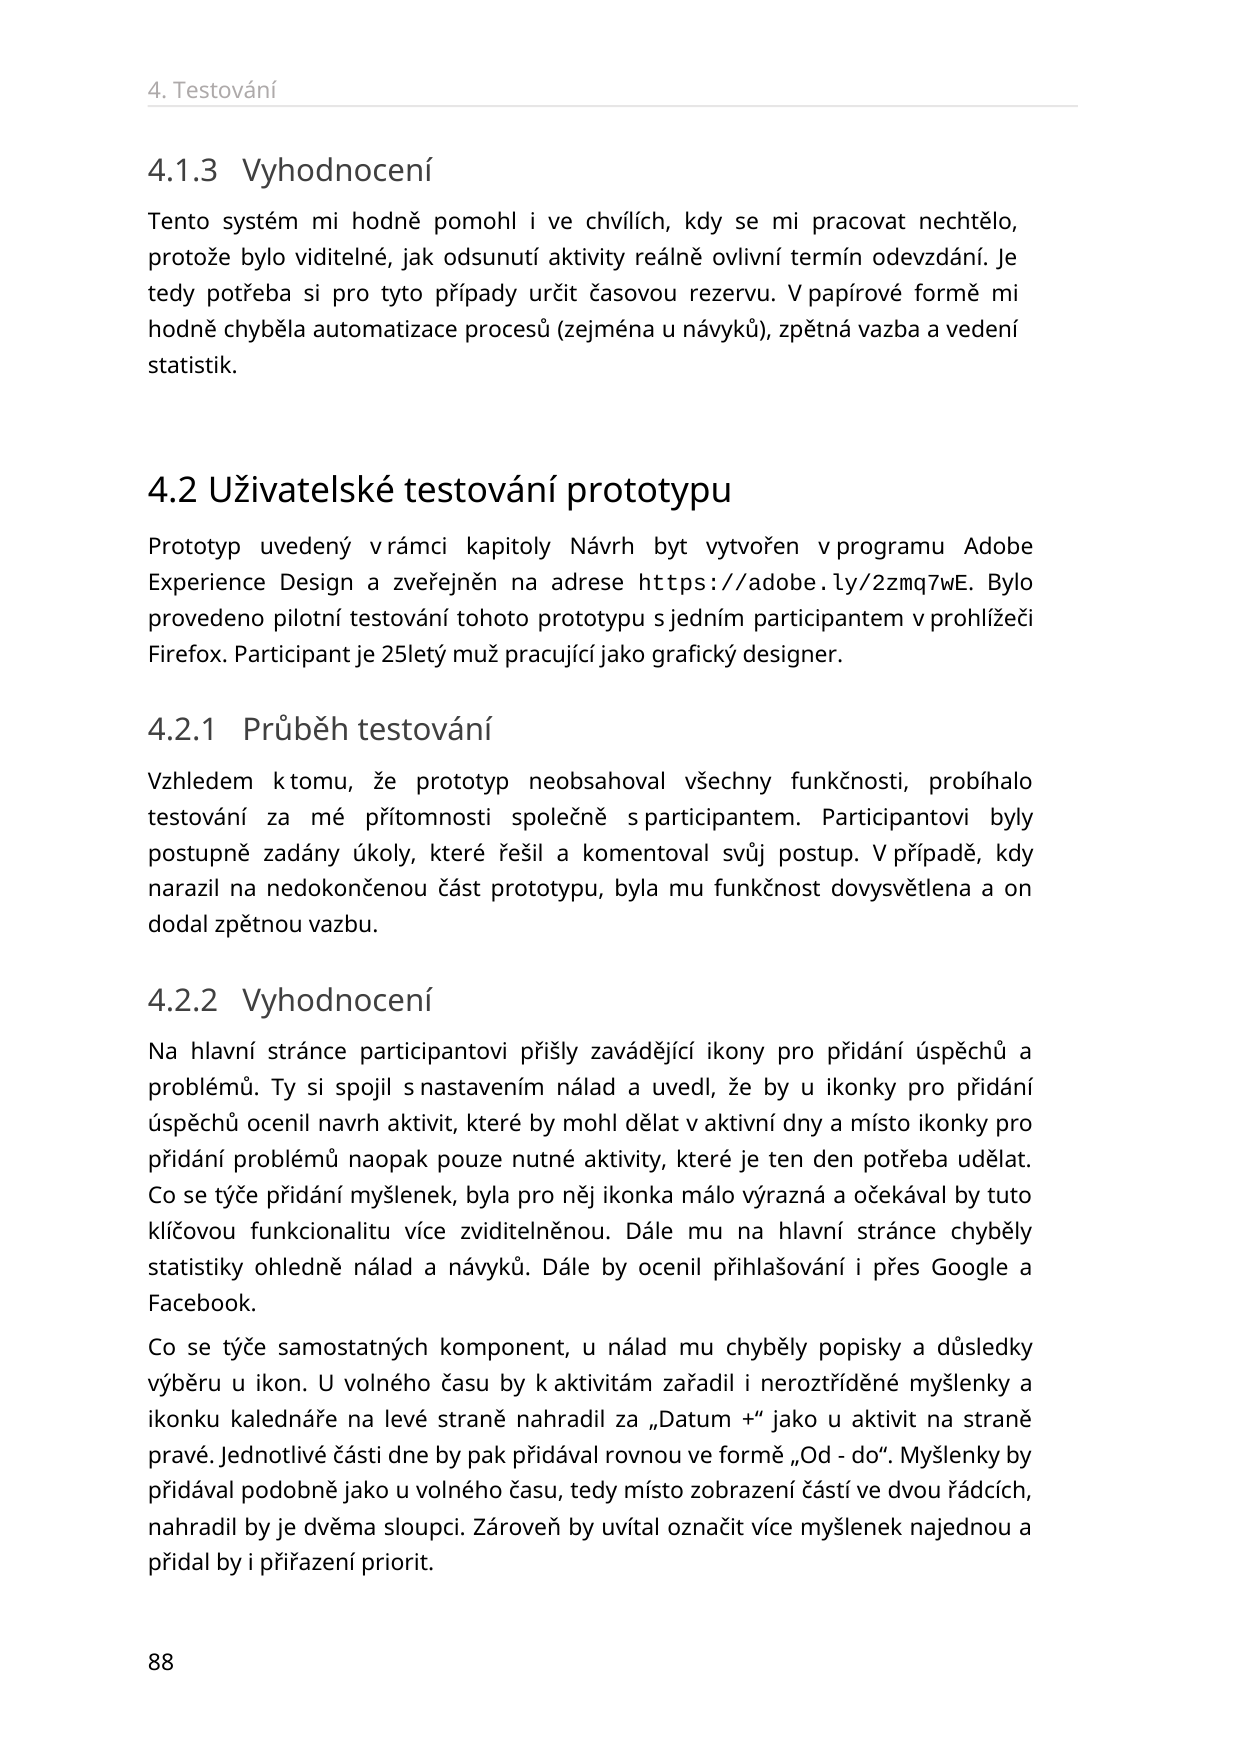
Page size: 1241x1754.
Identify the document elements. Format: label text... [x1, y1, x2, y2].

subtitle Průběh testování [148, 707, 1033, 750]
text Tento systém mi hodně pomohl i ve chvílích, kdy se mi pracovat nechtělo, protože bylo viditelné, jak odsunutí aktivity reálně ovlivní termín odevzdání. Je tedy potřeba si pro tyto případy určit časovou rezervu. V papírové formě mi hodně chyběla automatizace procesů (zejména u návyků), zpětná vazba a vedení statistik. [148, 205, 1019, 380]
subtitle Uživatelské testování prototypu [148, 464, 1019, 512]
text Prototyp uvedený v rámci kapitoly Návrh byt vytvořen v programu Adobe Experience Design a zveřejněn na adrese https://adobe.ly/2zmq7wE. Bylo provedeno pilotní testování tohoto prototypu s jedním participantem v prohlížeči Firefox. Participant je 25letý muž pracující jako grafický designer. [148, 530, 1033, 669]
text Vzhledem k tomu, že prototyp neobsahoval všechny funkčnosti, probíhalo testování za mé přítomnosti společně s participantem. Participantovi byly postupně zadány úkoly, které řešil a komentoval svůj postup. V případě, kdy narazil na nedokončenou část prototypu, byla mu funkčnost dovysvětlena a on dodal zpětnou vazbu. [148, 764, 1033, 939]
subtitle Vyhodnocení [148, 978, 1033, 1020]
subtitle Vyhodnocení [148, 148, 1078, 190]
text Na hlavní stránce participantovi přišly zavádějící ikony pro přidání úspěchů a problémů. Ty si spojil s nastavením nálad a uvedl, že by u ikonky pro přidání úspěchů ocenil navrh aktivit, které by mohl dělat v aktivní dny a místo ikonky pro přidání problémů naopak pouze nutné aktivity, které je ten den potřeba udělat. Co se týče přidání myšlenek, byla pro něj ikonka málo výrazná a očekával by tuto klíčovou funkcionalitu více zviditelněnou. Dále mu na hlavní stránce chyběly statistiky ohledně nálad a návyků. Dále by ocenil přihlašování i přes Google a Facebook. [148, 1035, 1033, 1318]
text Co se týče samostatných komponent, u nálad mu chyběly popisky a důsledky výběru u ikon. U volného času by k aktivitám zařadil i neroztříděné myšlenky a ikonku kalednáře na levé straně nahradil za „Datum +“ jako u aktivit na straně pravé. Jednotlivé části dne by pak přidával rovnou ve formě „Od - do“. Myšlenky by přidával podobně jako u volného času, tedy místo zobrazení částí ve dvou řádcích, nahradil by je dvěma sloupci. Zároveň by uvítal označit více myšlenek najednou a přidal by i přiřazení priorit. [148, 1331, 1033, 1578]
